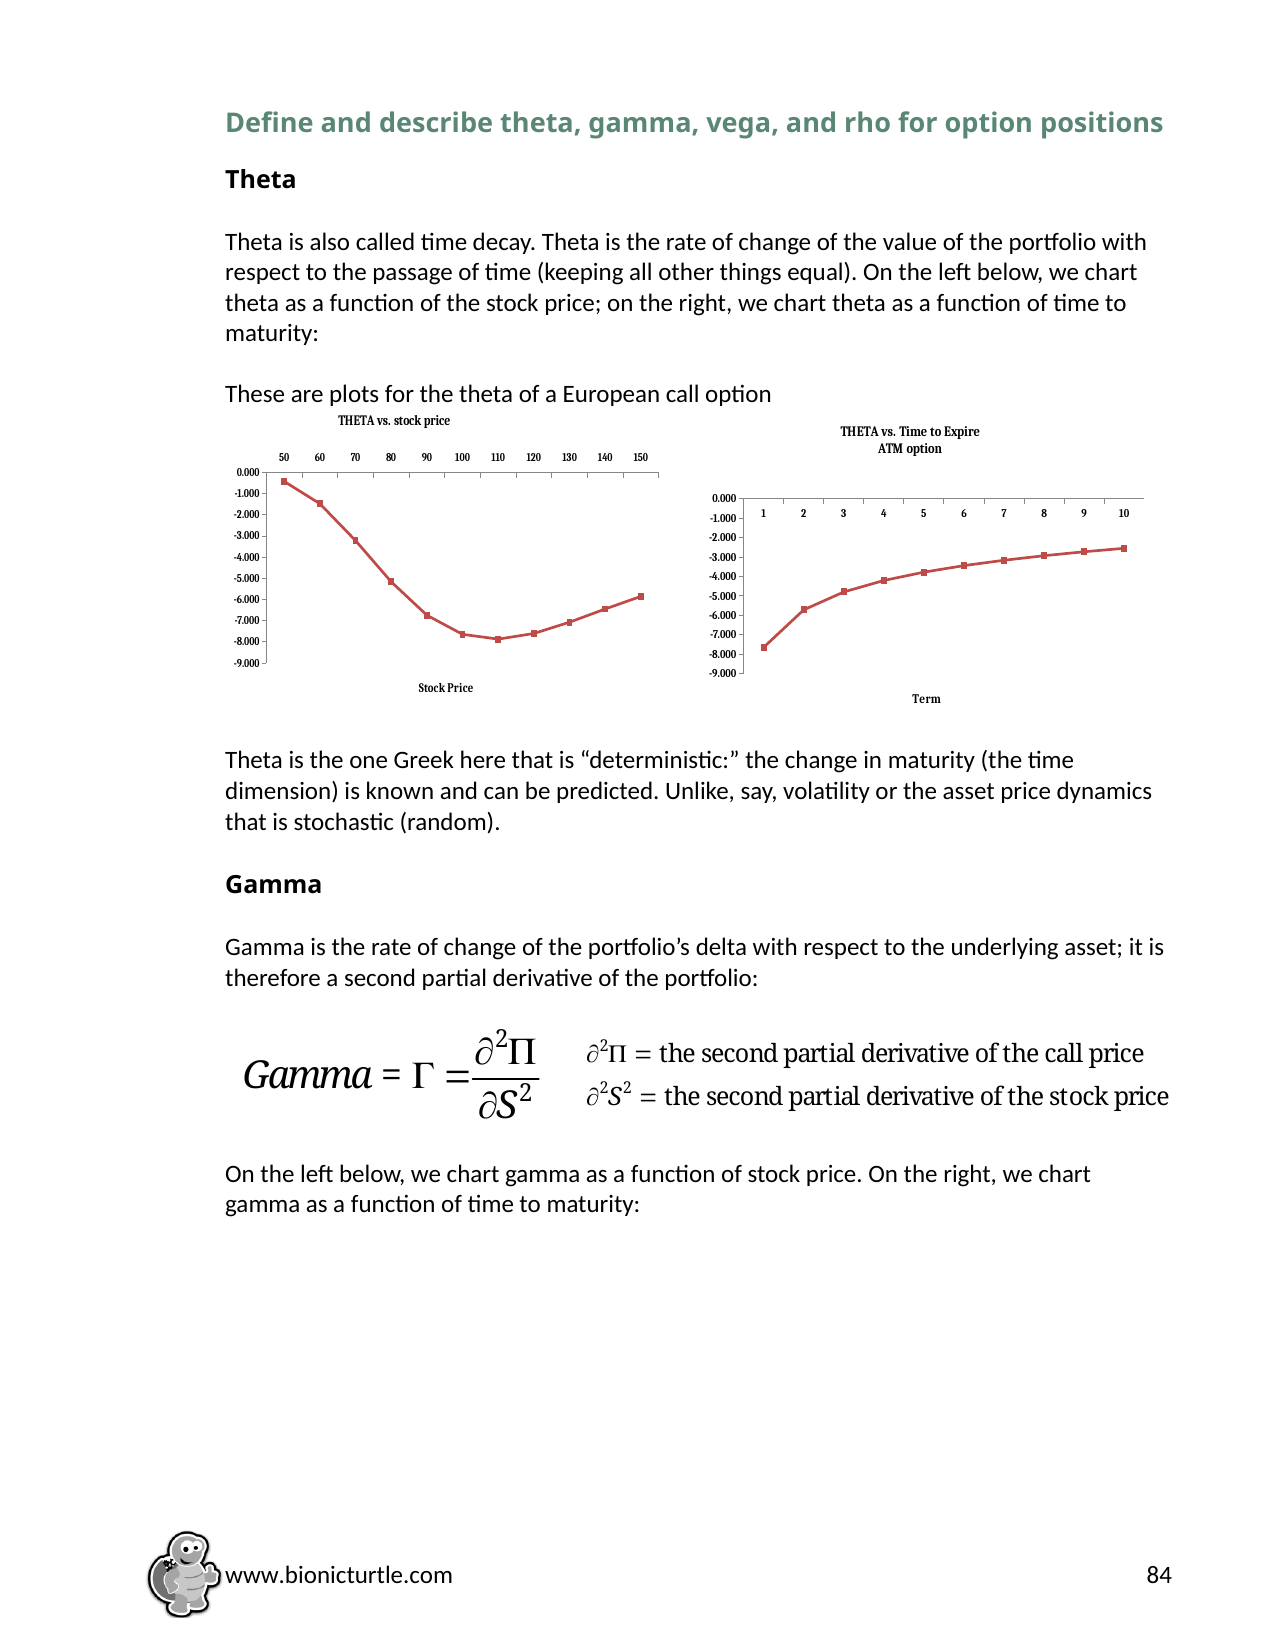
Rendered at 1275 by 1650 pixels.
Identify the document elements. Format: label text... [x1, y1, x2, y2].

text Gamma is the rate of change of the portfolio’s delta with respect to the underlying asset; it is therefore a second partial derivative of the portfolio: [225, 931, 1172, 992]
text On the left below, we chart gamma as a function of stock price. On the right, we chart gamma as a function of time to maturity: [225, 1158, 1172, 1219]
text Theta is also called time decay. Theta is the rate of change of the value of the portfolio with respect to the passage of time (keeping all other things equal). On the left below, we chart theta as a function of the stock price; on the right, we chart theta as a function of time to maturity: [225, 226, 1172, 348]
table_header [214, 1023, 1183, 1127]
subtitle Gamma [225, 867, 1172, 901]
text These are plots for the theta of a European call option [225, 378, 1172, 409]
subtitle Define and describe theta, gamma, vega, and rho for option positions [225, 103, 1172, 140]
text Theta is the one Greek here that is “deterministic:” the change in maturity (the time dimension) is known and can be predicted. Unlike, say, volatility or the asset price stochastic (random). [225, 744, 1172, 836]
subtitle Theta [225, 161, 1172, 195]
